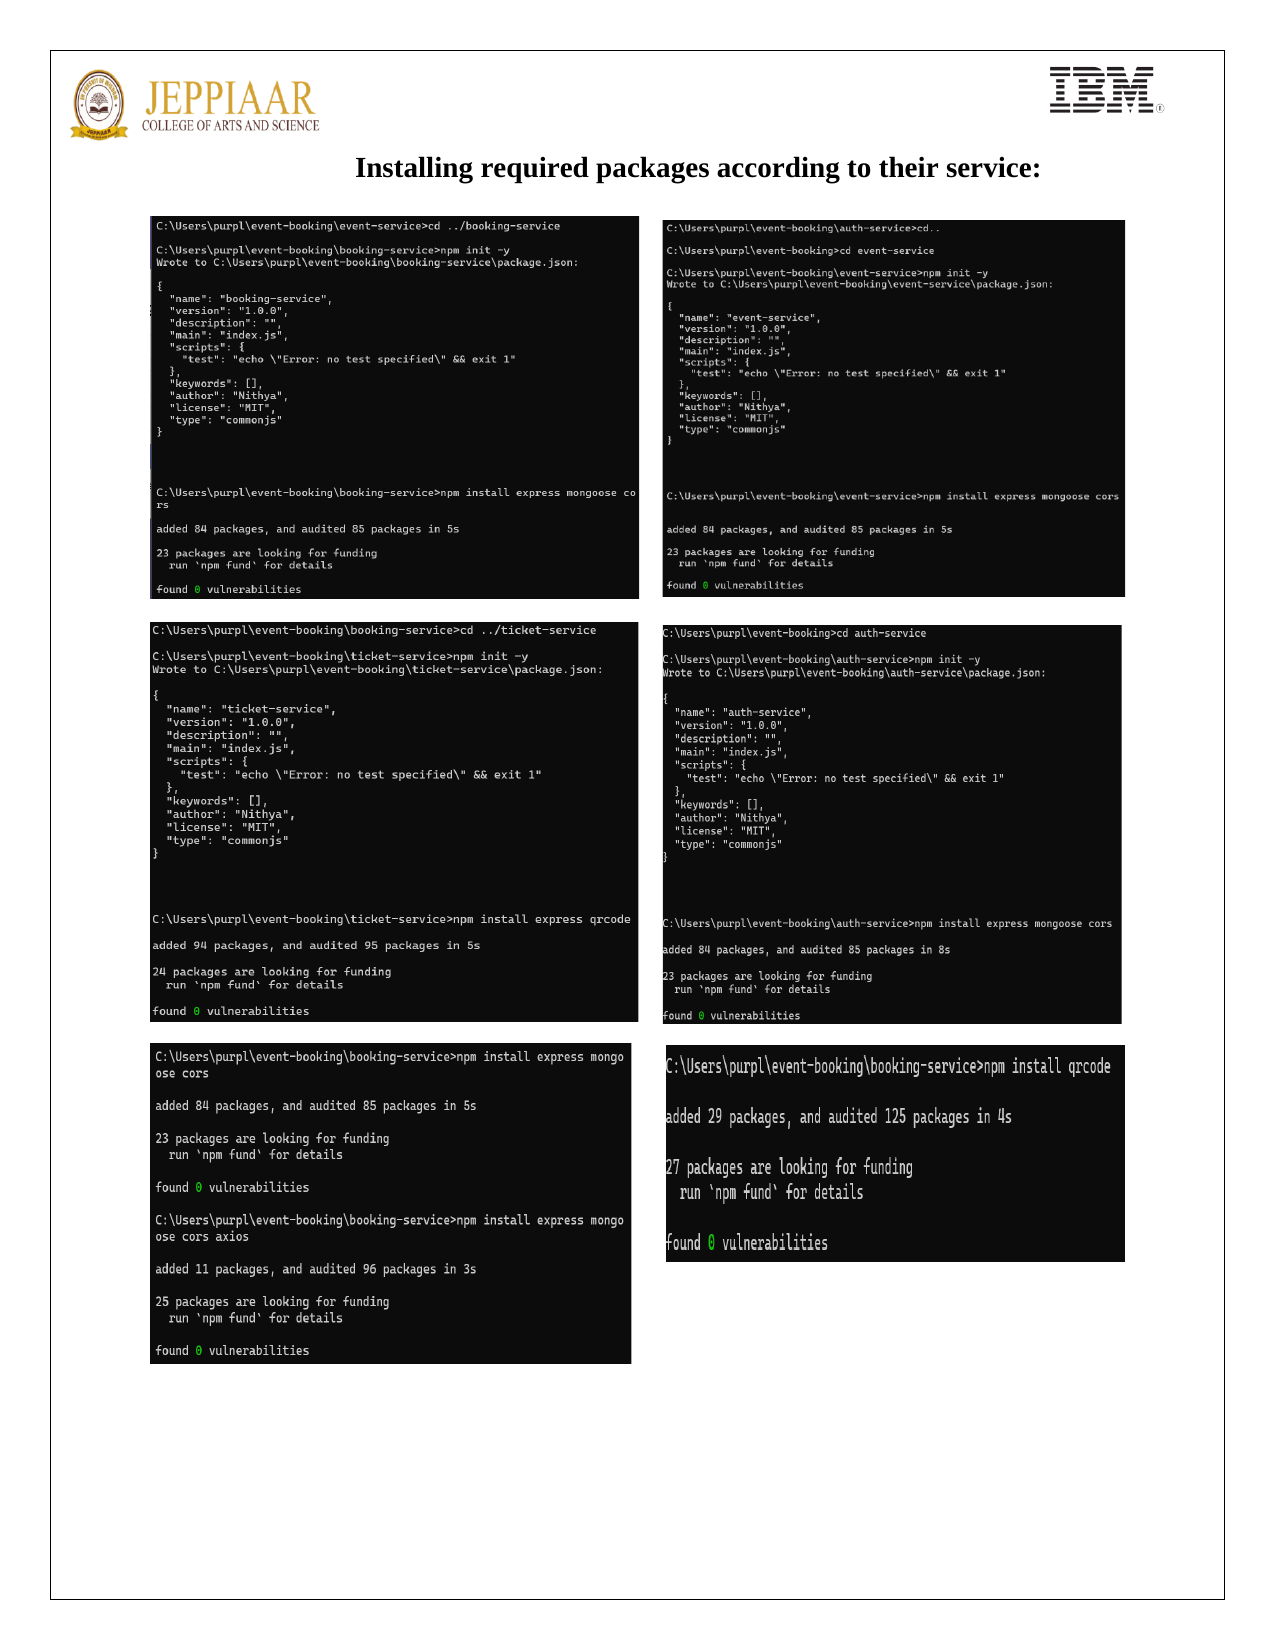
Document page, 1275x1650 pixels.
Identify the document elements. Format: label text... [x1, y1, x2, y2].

picture [56, 54, 337, 155]
picture [666, 1045, 1125, 1262]
picture [150, 216, 640, 599]
picture [150, 1043, 632, 1364]
text Installing required packages according to their service: [150, 150, 1125, 183]
picture [1046, 62, 1169, 117]
picture [662, 220, 1125, 597]
picture [662, 625, 1122, 1023]
picture [150, 622, 639, 1022]
